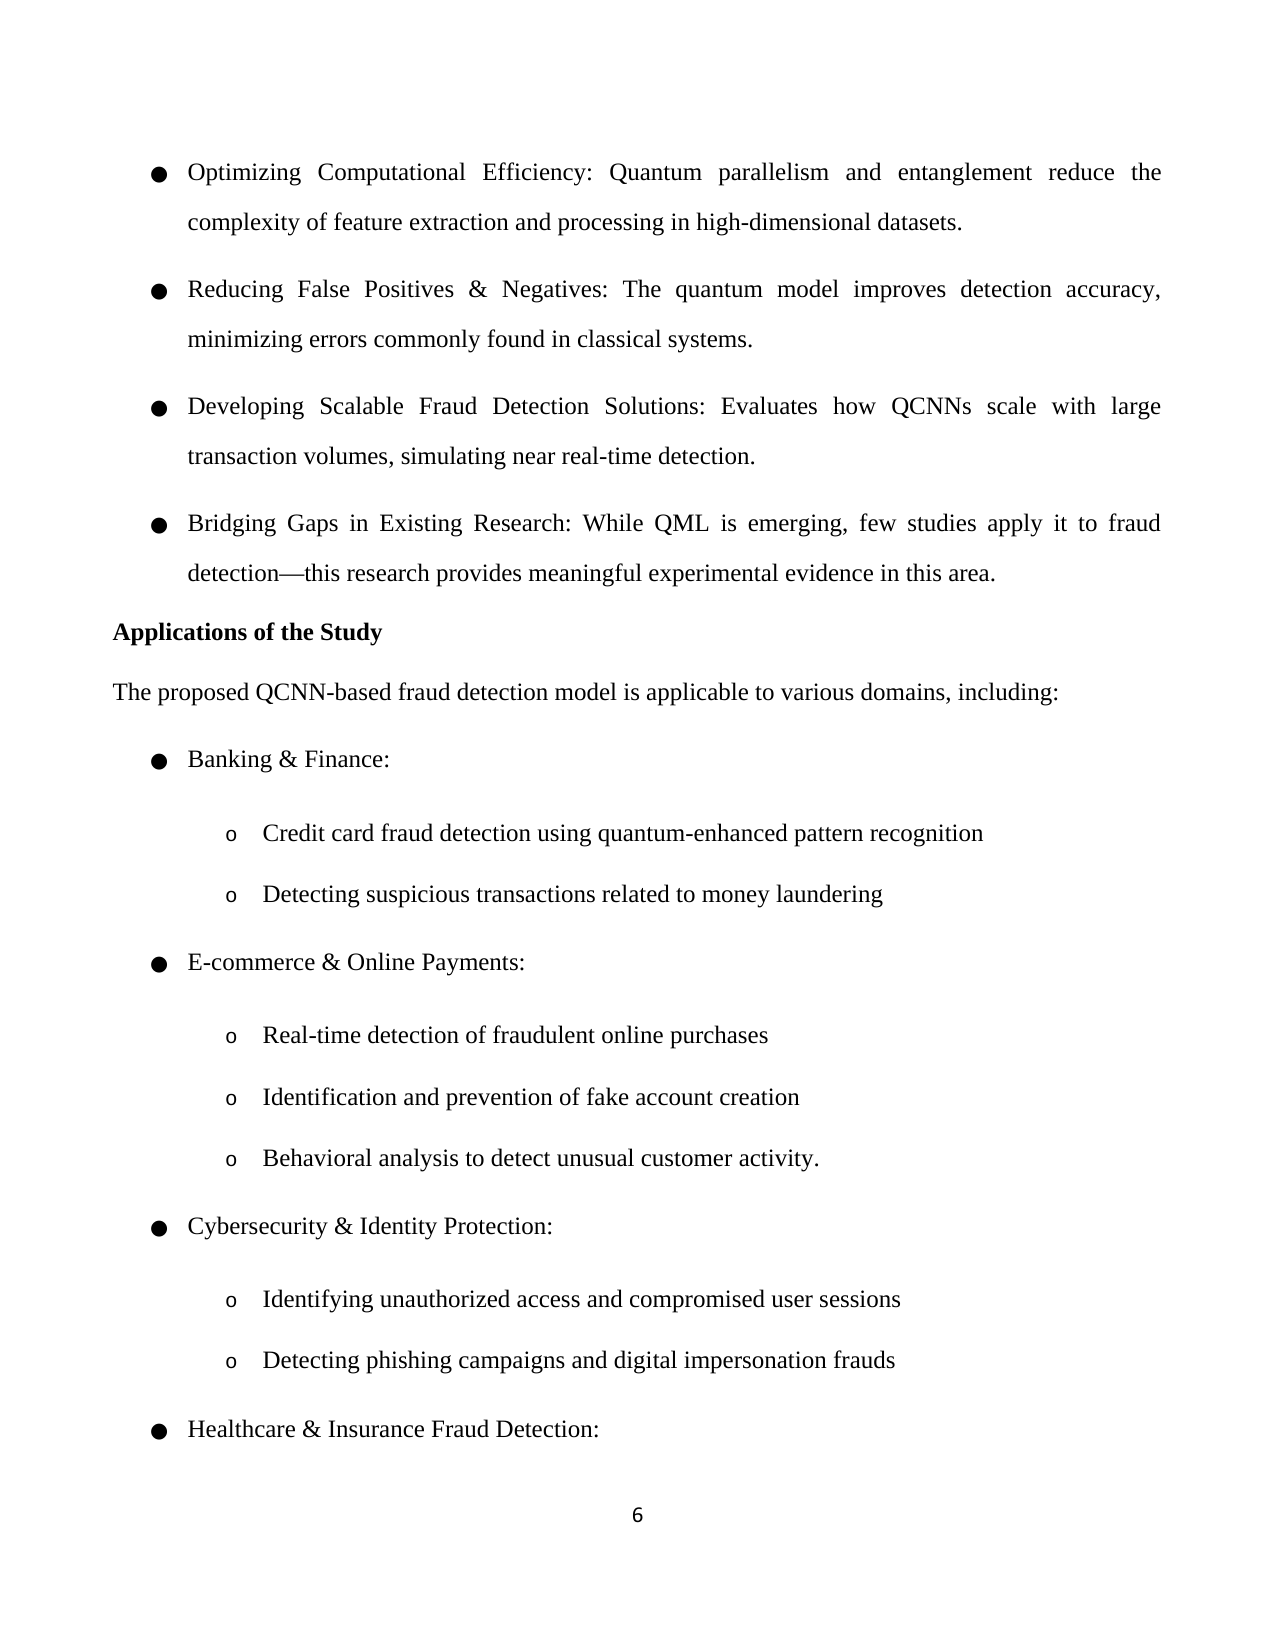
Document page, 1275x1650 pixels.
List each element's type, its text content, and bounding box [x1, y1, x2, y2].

list Detecting suspicious transactions related to money laundering [225, 879, 1162, 908]
list Identification and prevention of fake account creation [225, 1082, 1162, 1111]
list Reducing False Positives & Negatives: The quantum model improves detection accuracy, minimizing errors commonly found in classical systems. [150, 267, 1162, 353]
list Detecting phishing campaigns and digital impersonation frauds [225, 1346, 1162, 1375]
list Healthcare & Insurance Fraud Detection: [150, 1407, 1162, 1449]
text Applications of the Study [112, 617, 1162, 646]
list Developing Scalable Fraud Detection Solutions: Evaluates how QCNNs scale with large transaction volumes, simulating near real-time detection. [150, 384, 1162, 469]
list E-commerce & Online Payments: [150, 940, 1162, 983]
text The proposed QCNN-based fraud detection model is applicable to various domains, including: [112, 677, 1162, 706]
list Behavioral analysis to detect unusual customer activity. [225, 1143, 1162, 1172]
list Bridging Gaps in Existing Research: While QML is emerging, few studies apply it to fraud detection—this research provides meaningful experimental evidence in this area. [150, 501, 1162, 586]
list Banking & Finance: [150, 737, 1162, 780]
list Identifying unauthorized access and compromised user sessions [225, 1284, 1162, 1314]
list Optimizing Computational Efficiency: Quantum parallelism and entanglement reduce the complexity of feature extraction and processing in high-dimensional datasets. [150, 150, 1162, 236]
list Real-time detection of fraudulent online purchases [225, 1021, 1162, 1050]
list Credit card fraud detection using quantum-enhanced pattern recognition [225, 818, 1162, 847]
list Cybersecurity & Identity Protection: [150, 1204, 1162, 1246]
